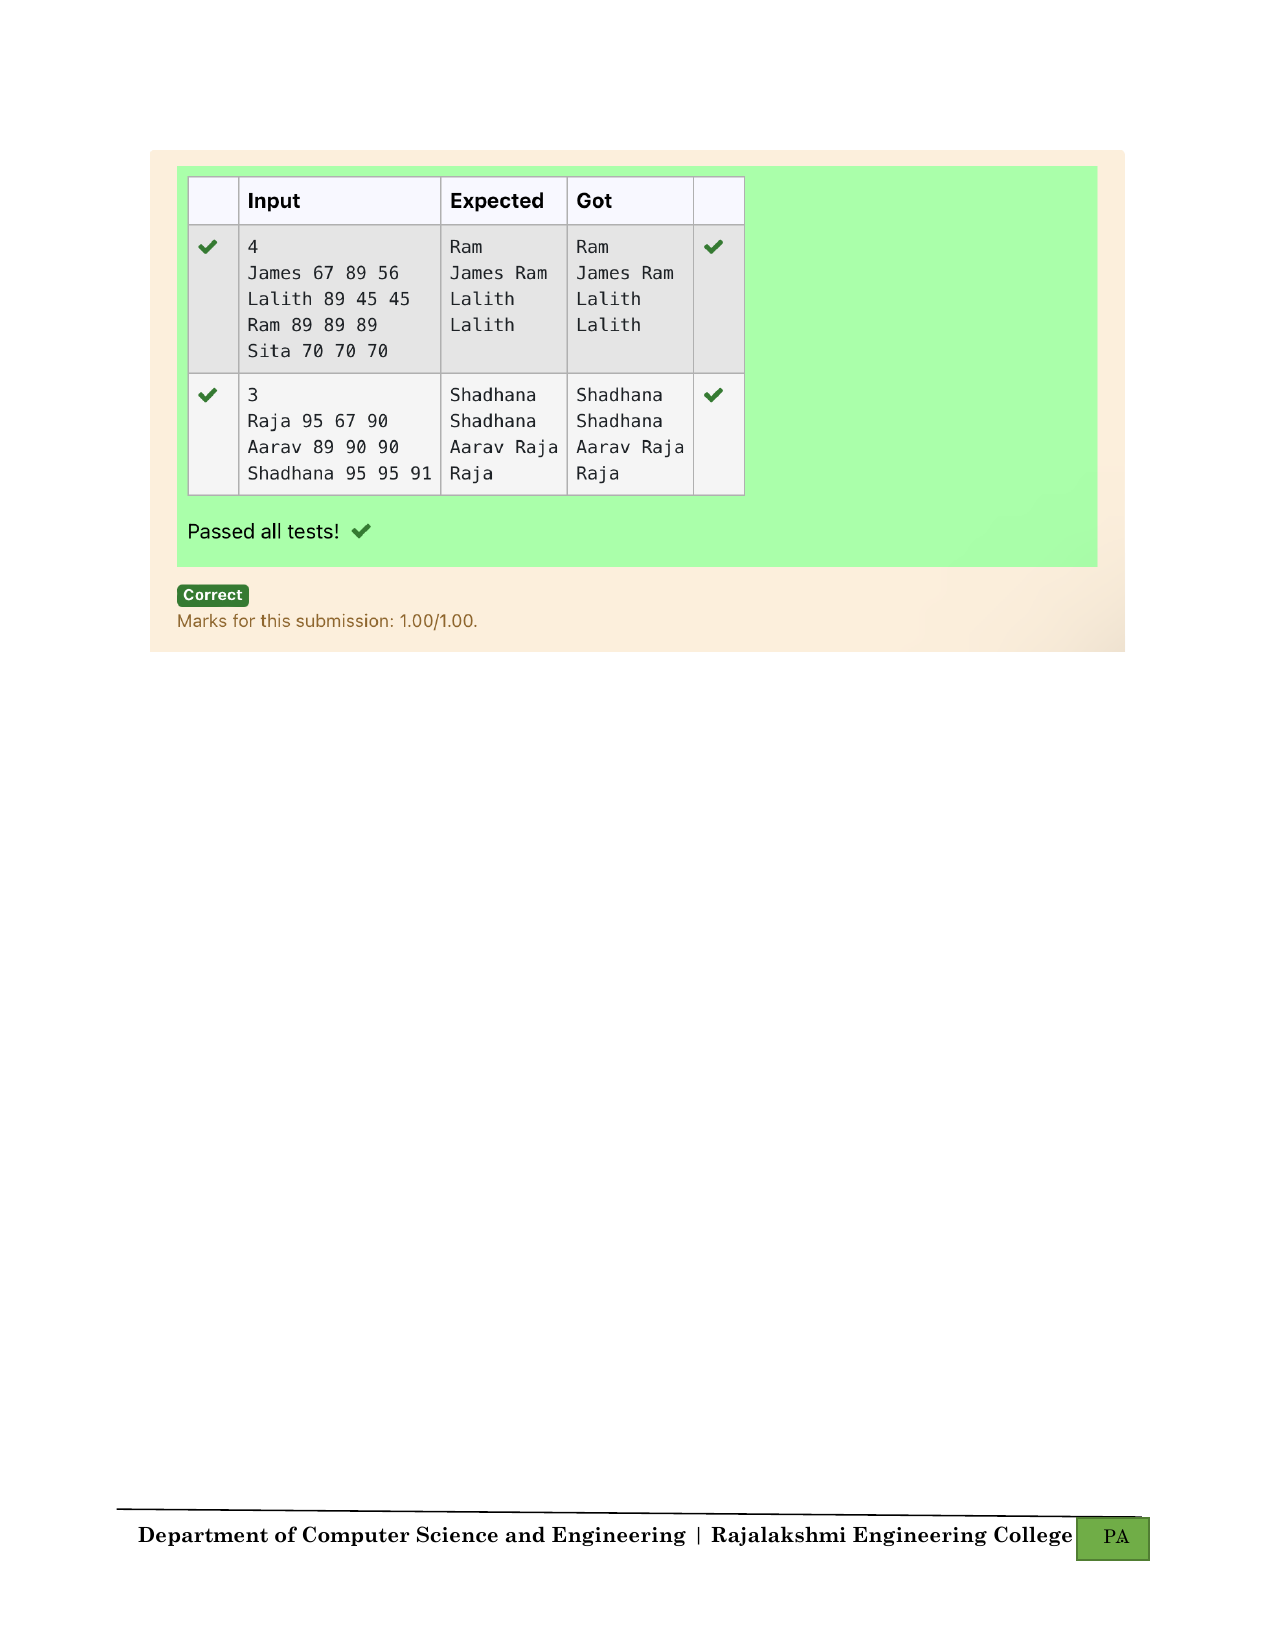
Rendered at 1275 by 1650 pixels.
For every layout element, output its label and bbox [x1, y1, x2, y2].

picture [150, 150, 1125, 652]
